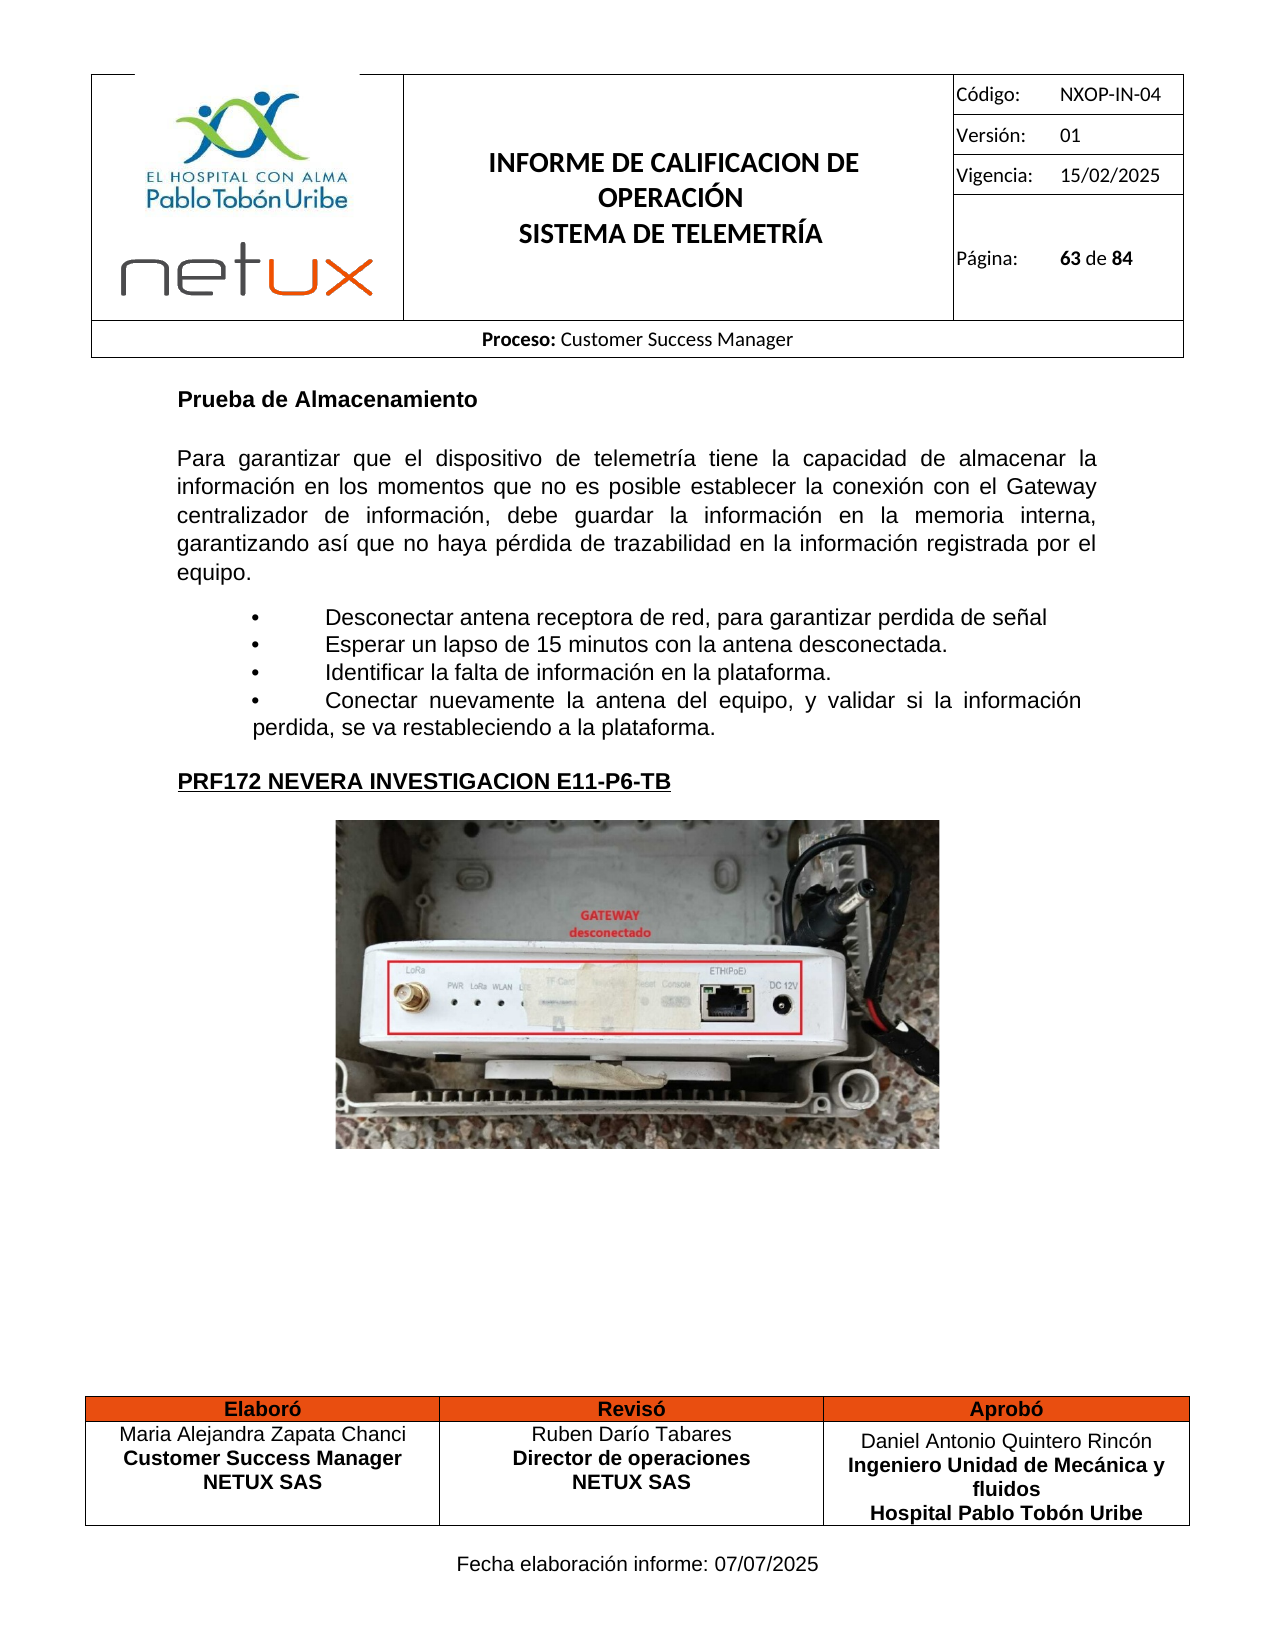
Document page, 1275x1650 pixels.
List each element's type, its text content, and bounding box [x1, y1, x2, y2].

list Conectar nuevamente la antena del equipo, y validar si la información perdida, se va restableciendo a la plataforma. [251, 687, 1082, 741]
list Identificar la falta de información en la plataforma. [251, 659, 1082, 685]
text PRF172 NEVERA INVESTIGACION E11-P6-TB [177, 768, 1098, 794]
text Para garantizar que el dispositivo de telemetría tiene la capacidad de almacenar la información en los momentos que no es posible establecer la conexión con el Gateway centralizador de información, debe guardar la información en la memoria interna, garantizando así que no haya pérdida de trazabilidad en la información registrada por el equipo. [177, 445, 1098, 585]
list Desconectar antena receptora de red, para garantizar perdida de señal [251, 604, 1082, 630]
picture [335, 820, 940, 1149]
list Esperar un lapso de 15 minutos con la antena desconectada. [251, 631, 1082, 658]
text Prueba de Almacenamiento [177, 386, 1098, 413]
picture [94, 74, 401, 320]
